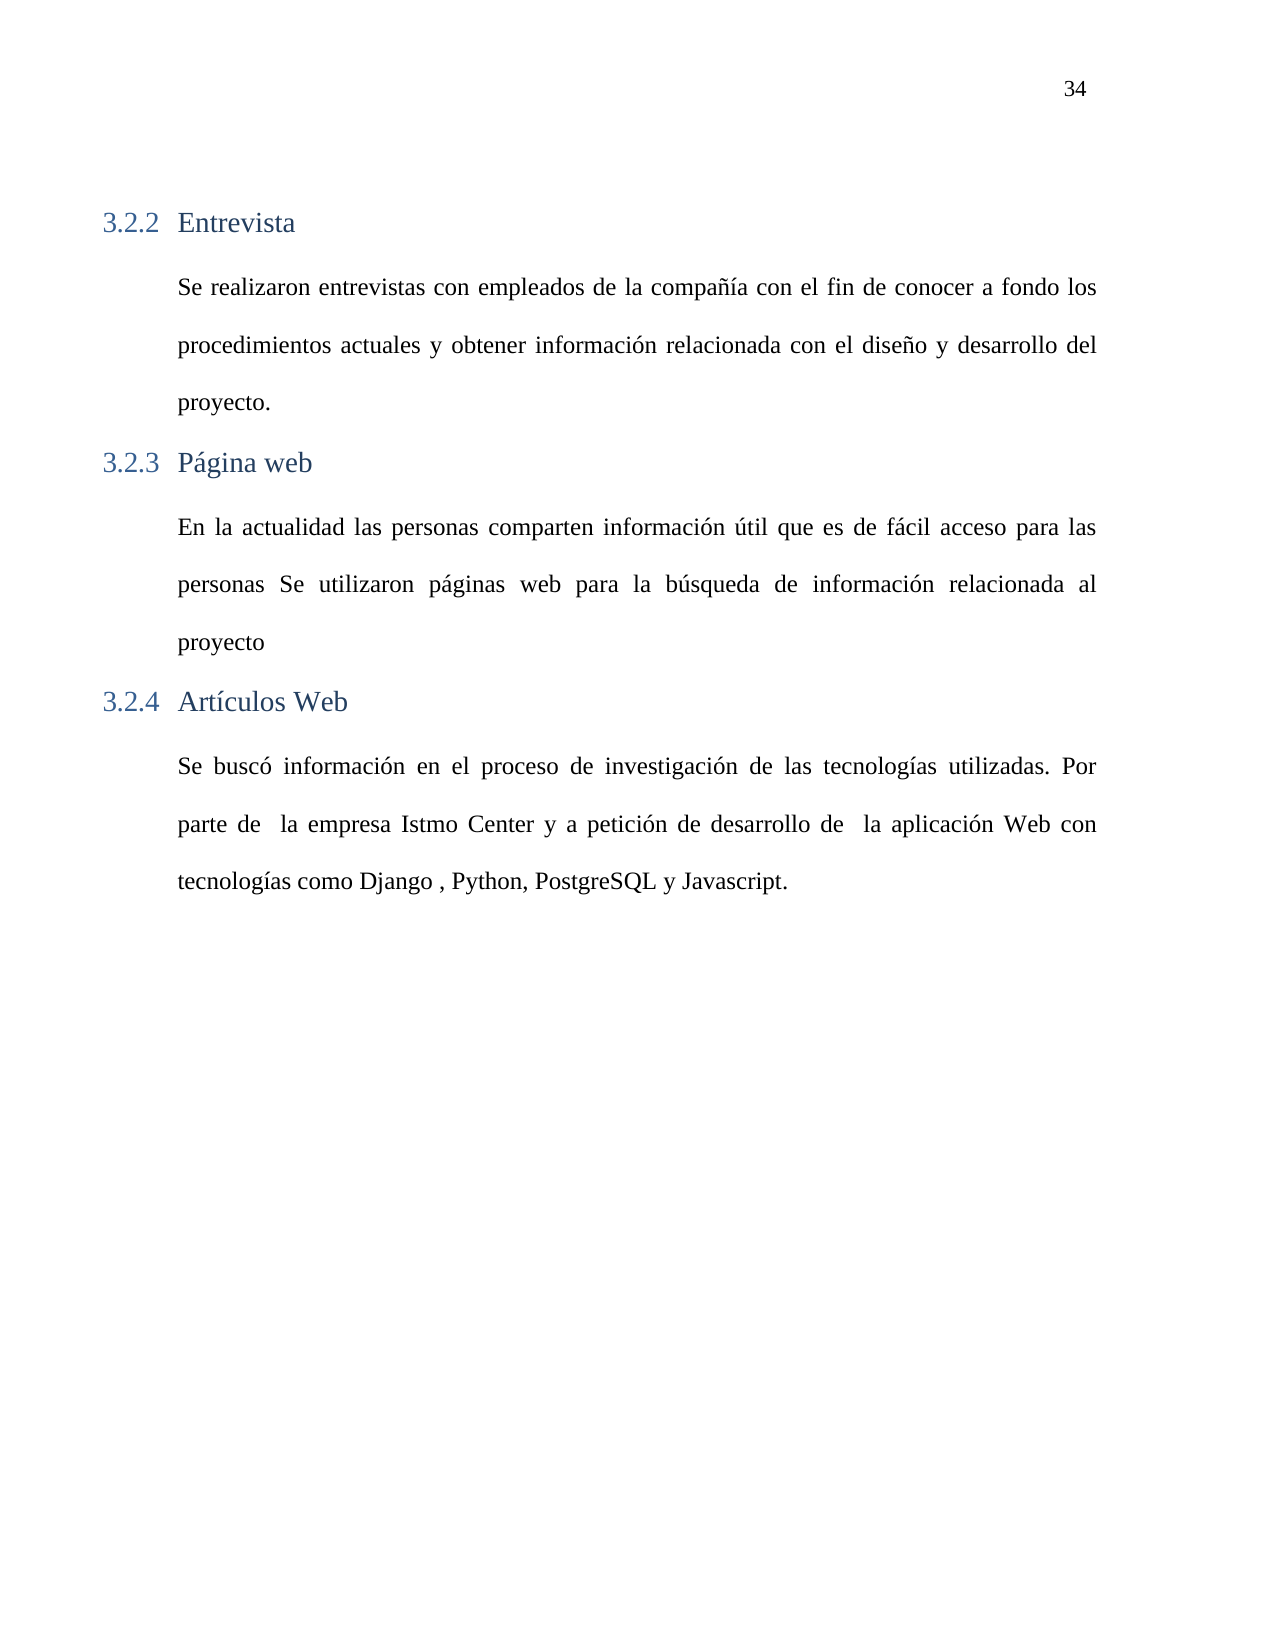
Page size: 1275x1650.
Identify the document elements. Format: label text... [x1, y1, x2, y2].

text Se buscó información en el proceso de investigación de las tecnologías utilizadas. Por parte de la empresa Istmo Center y a petición de desarrollo de la aplicación Web con tecnologías como Django , Python, PostgreSQL y Javascript. [177, 751, 1098, 895]
text Se realizaron entrevistas con empleados de la compañía con el fin de conocer a fondo los procedimientos actuales y obtener información relacionada con el diseño y desarrollo del proyecto. [177, 272, 1098, 416]
subtitle En la actualidad las personas comparten información útil que es de fácil acceso para las personas Se utilizaron páginas web para la búsqueda de información relacionada al proyecto [177, 512, 1098, 656]
subtitle Entrevista [102, 205, 1098, 239]
subtitle Página web [102, 445, 1098, 478]
subtitle Artículos Web [102, 684, 1098, 718]
